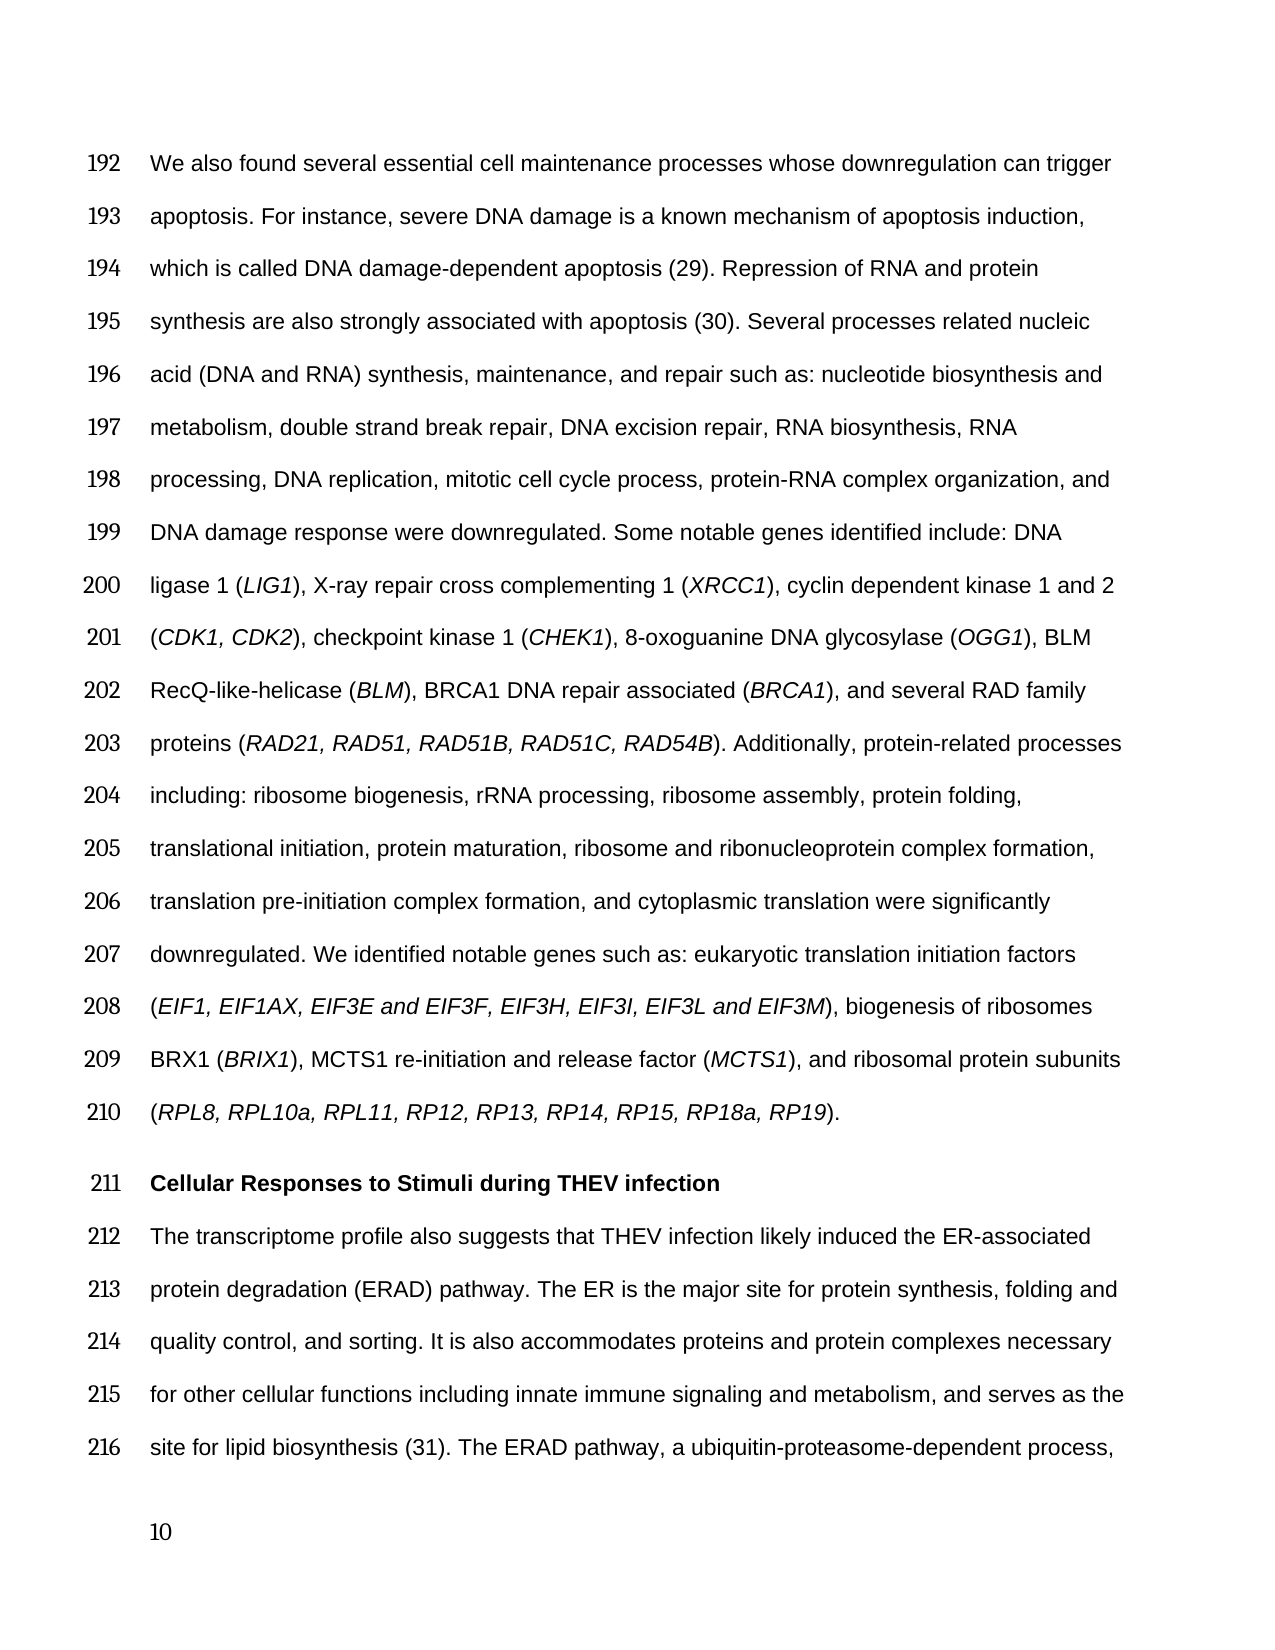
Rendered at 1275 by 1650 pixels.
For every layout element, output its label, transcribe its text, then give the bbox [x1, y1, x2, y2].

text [150, 1170, 1125, 1460]
text We also found several essential cell maintenance processes whose downregulation can trigger apoptosis. For instance, severe DNA damage is a known mechanism of apoptosis induction, which is called DNA damage-dependent apoptosis (29). Repression of RNA and protein synthesis are also strongly associated with apoptosis (30). Several processes related nucleic acid (DNA and RNA) synthesis, maintenance, and repair such as: nucleotide biosynthesis and metabolism, double strand break repair, DNA excision repair, RNA biosynthesis, RNA processing, DNA replication, mitotic cell cycle process, protein-RNA complex organization, and DNA damage response were downregulated. Some notable genes identified include: DNA ligase 1 (LIG1), X-ray repair cross complementing 1 (XRCC1), cyclin dependent kinase 1 and 2 (CDK1, CDK2), checkpoint kinase 1 (CHEK1), 8-oxoguanine DNA glycosylase (OGG1), BLM RecQ-like-helicase (BLM), BRCA1 DNA repair associated (BRCA1), and several RAD family proteins (RAD21, RAD51, RAD51B, RAD51C, RAD54B). Additionally, protein-related processes including: ribosome biogenesis, rRNA processing, ribosome assembly, protein folding, translational initiation, protein maturation, ribosome and ribonucleoprotein complex formation, translation pre-initiation complex formation, and cytoplasmic translation were significantly downregulated. We identified notable genes such as: eukaryotic translation initiation factors (EIF1, EIF1AX, EIF3E and EIF3F, EIF3H, EIF3I, EIF3L and EIF3M), biogenesis of ribosomes BRX1 (BRIX1), MCTS1 re-initiation and release factor (MCTS1), and ribosomal protein subunits (RPL8, RPL10a, RPL11, RP12, RP13, RP14, RP15, RP18a, RP19). [150, 150, 1125, 1125]
